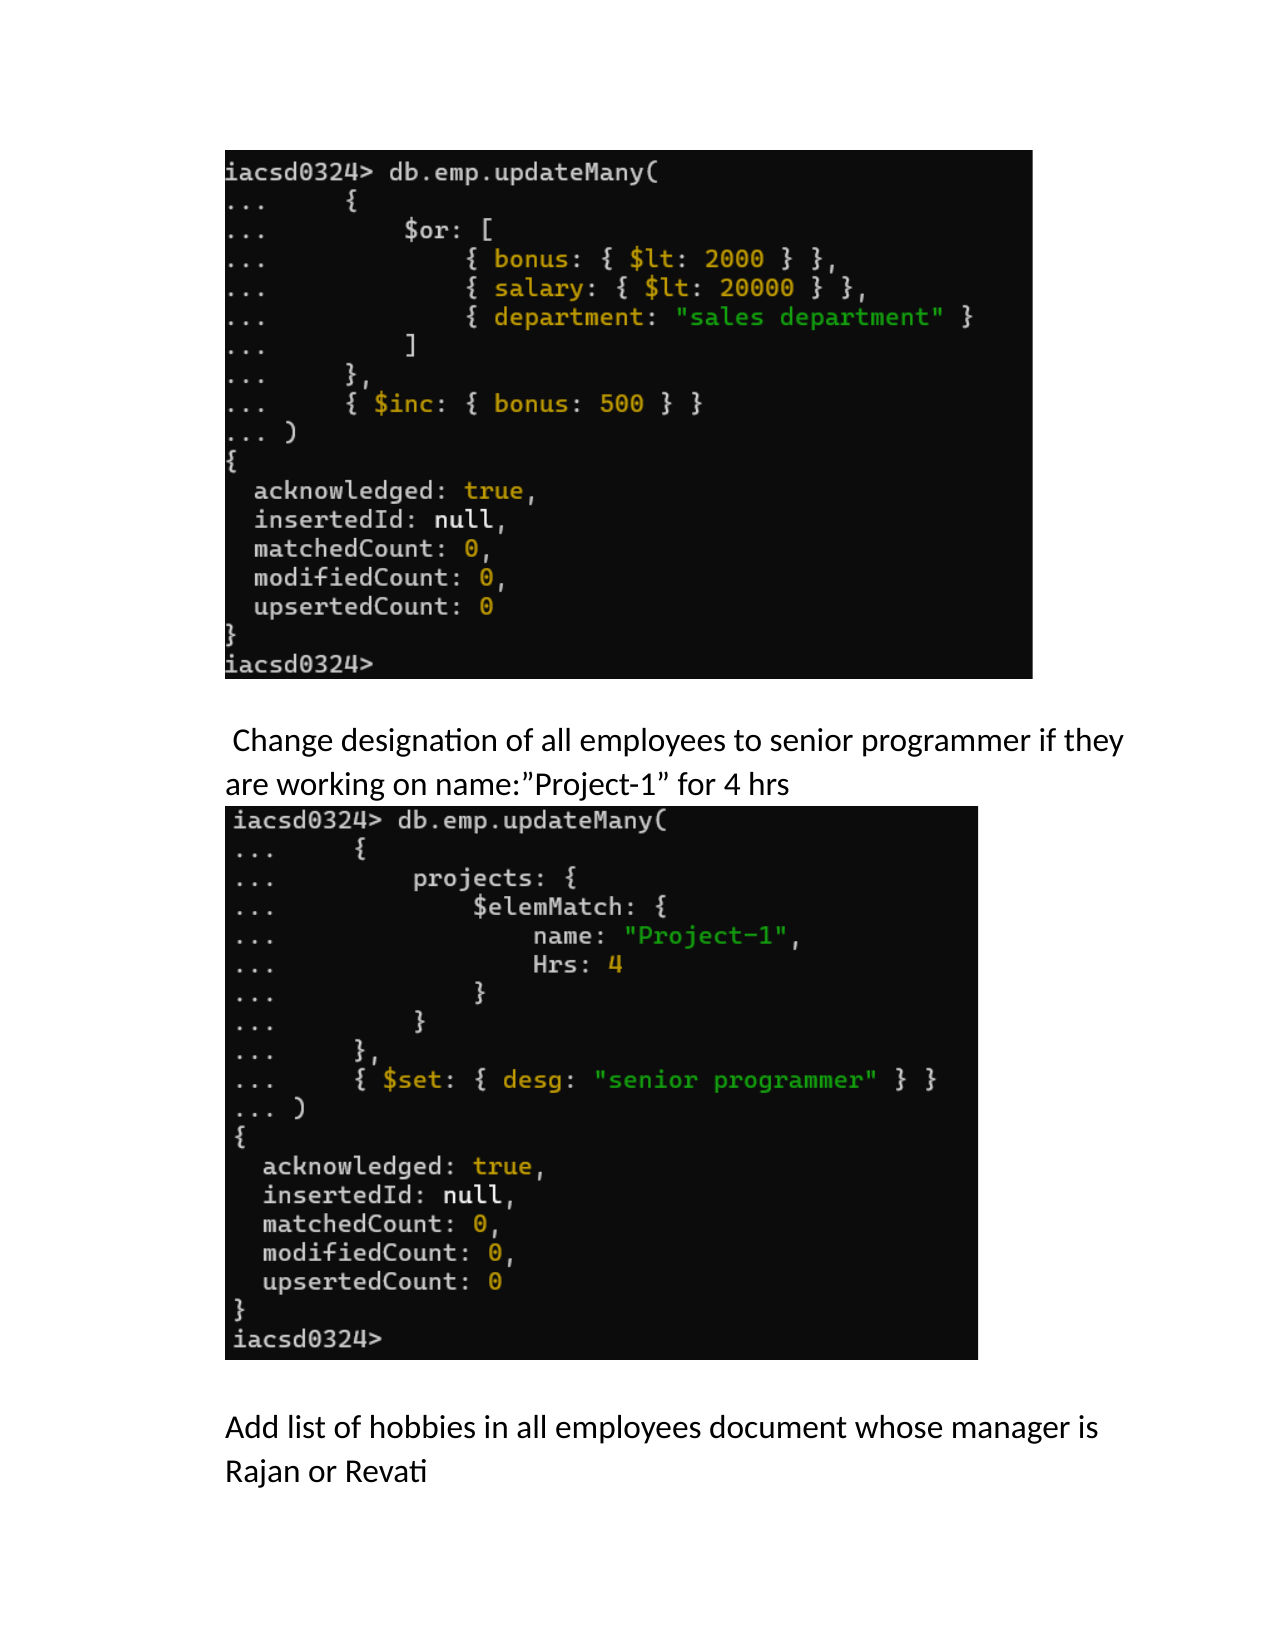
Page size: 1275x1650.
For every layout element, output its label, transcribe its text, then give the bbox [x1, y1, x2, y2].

picture [225, 150, 1033, 679]
list Add list of hobbies in all employees document whose manager is Rajan or Revati [225, 1406, 1125, 1491]
picture [225, 806, 979, 1360]
list Change designation of all employees to senior programmer if they are working on name:”Project-1” for 4 hrs [225, 719, 1125, 803]
